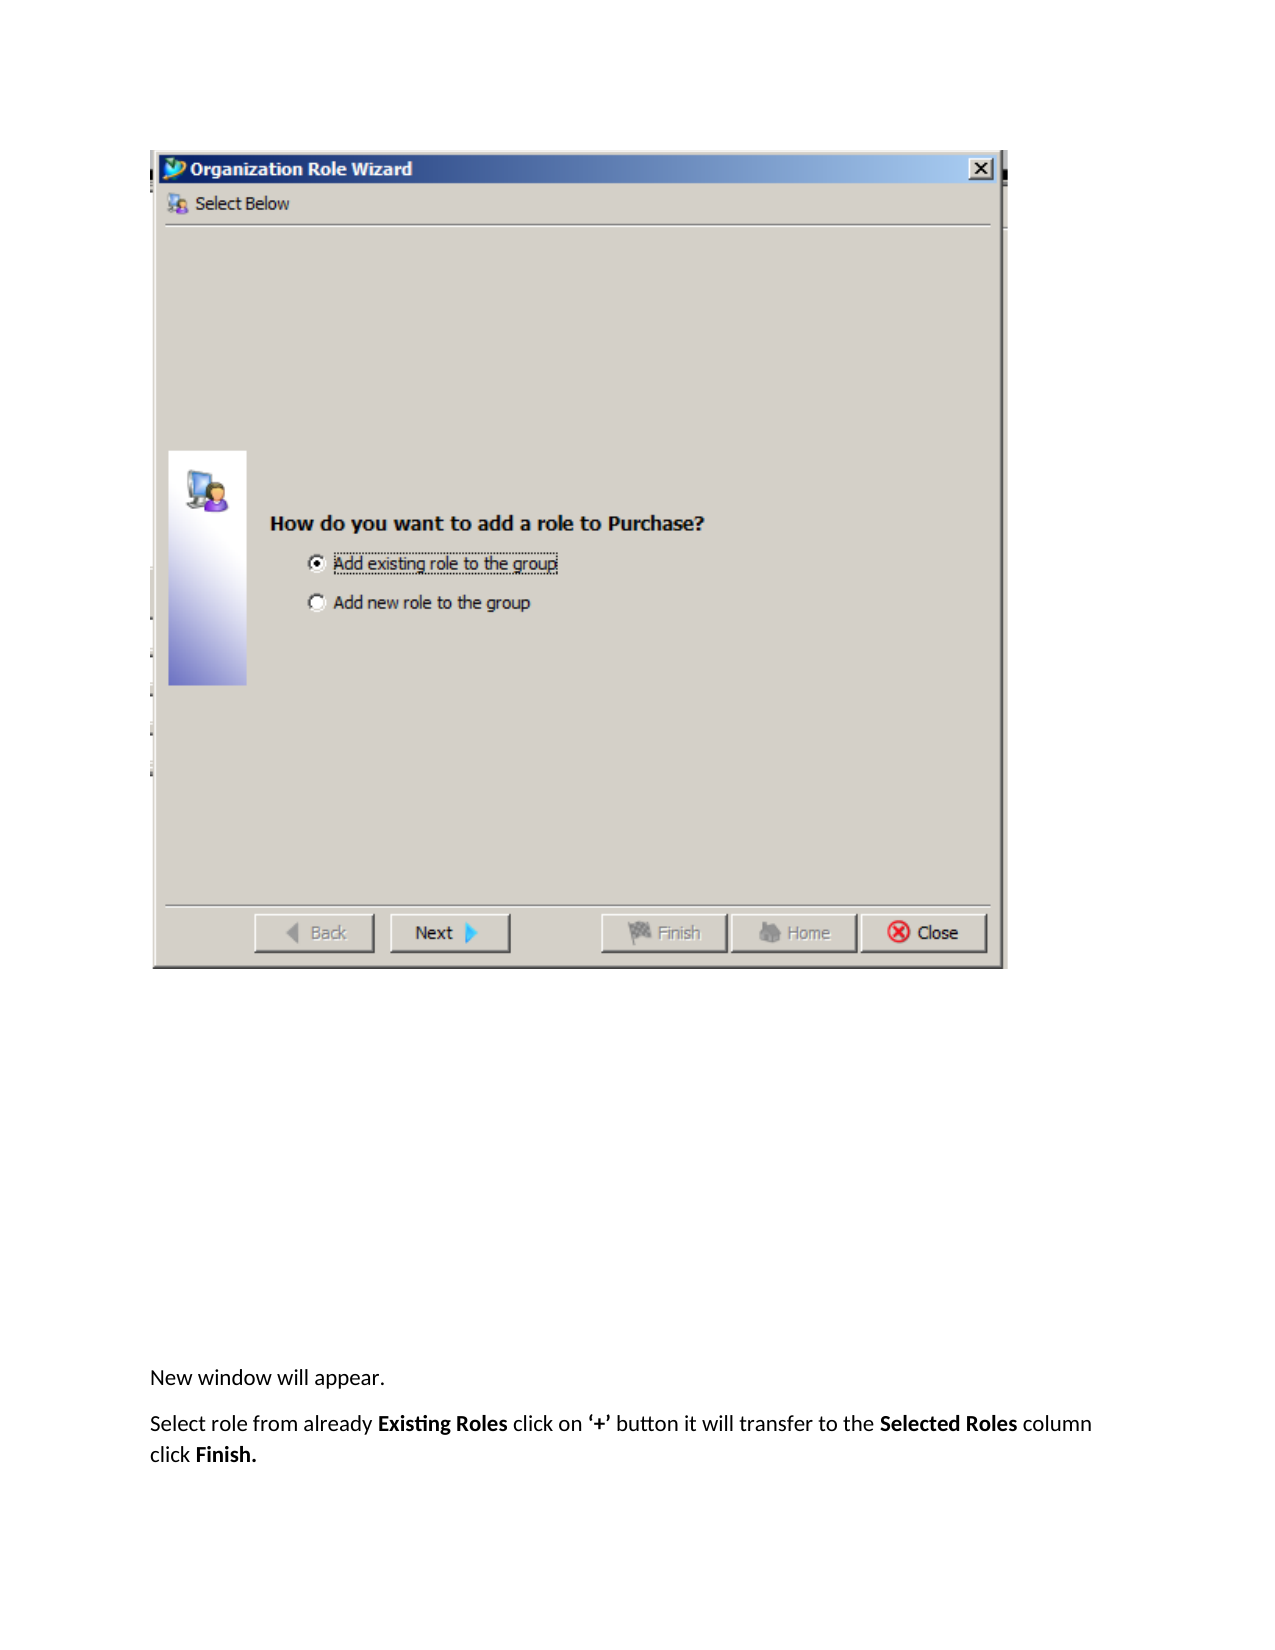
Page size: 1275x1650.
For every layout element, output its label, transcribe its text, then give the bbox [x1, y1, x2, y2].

text New window will appear. [150, 1363, 1125, 1391]
text Select role from already Existing Roles click on ‘+’ button it will transfer to the Selected Roles column click Finish. [150, 1409, 1125, 1468]
picture [150, 150, 1008, 969]
